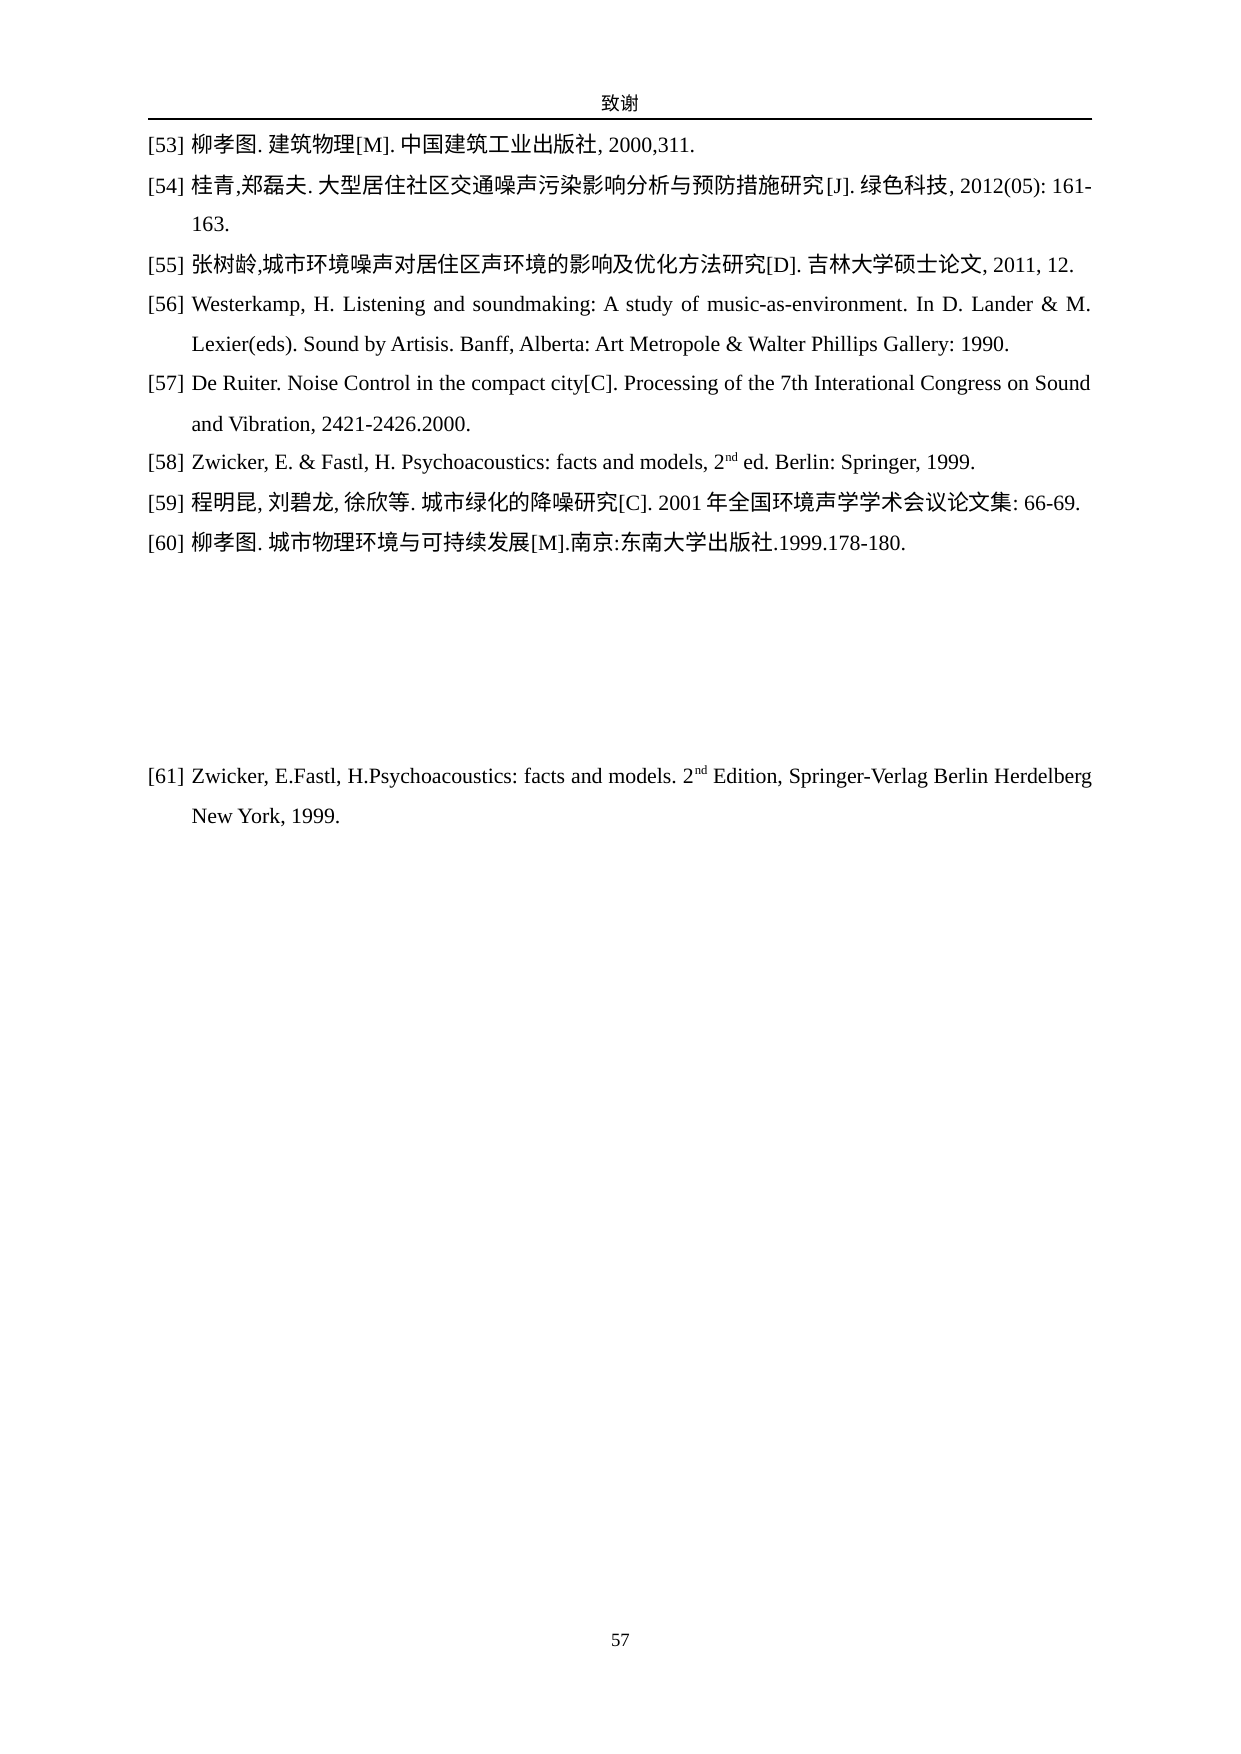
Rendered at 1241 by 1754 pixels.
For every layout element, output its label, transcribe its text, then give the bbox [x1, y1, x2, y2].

list 桂青,郑磊夫. 大型居住社区交通噪声污染影响分析与预防措施研究[J]. 绿色科技, 2012(05): 161-163. [148, 167, 1092, 240]
list 柳孝图. 建筑物理[M]. 中国建筑工业出版社, 2000,311. [148, 127, 1092, 159]
list 张树龄,城市环境噪声对居住区声环境的影响及优化方法研究[D]. 吉林大学硕士论文, 2011, 12. [148, 247, 1092, 279]
list Zwicker, E. & Fastl, H. Psychoacoustics: facts and models, 2nd ed. Berlin: Springer, 1999. [148, 446, 1092, 478]
list De Ruiter. Noise Control in the compact city[C]. Processing of the 7th Interational Congress on Sound and Vibration, 2421-2426.2000. [148, 366, 1092, 439]
list 柳孝图. 城市物理环境与可持续发展[M].南京:东南大学出版社.1999.178-180. [148, 525, 1092, 557]
list 程明昆, 刘碧龙, 徐欣等. 城市绿化的降噪研究[C]. 2001年全国环境声学学术会议论文集: 66-69. [148, 484, 1092, 517]
list Zwicker, E.Fastl, H.Psychoacoustics: facts and models. 2nd Edition, Springer-Verlag Berlin Herdelberg New York, 1999. [148, 759, 1092, 832]
list Westerkamp, H. Listening and soundmaking: A study of music-as-environment. In D. Lander & M. Lexier(eds). Sound by Artisis. Banff, Alberta: Art Metropole & Walter Phillips Gallery: 1990. [148, 287, 1092, 360]
